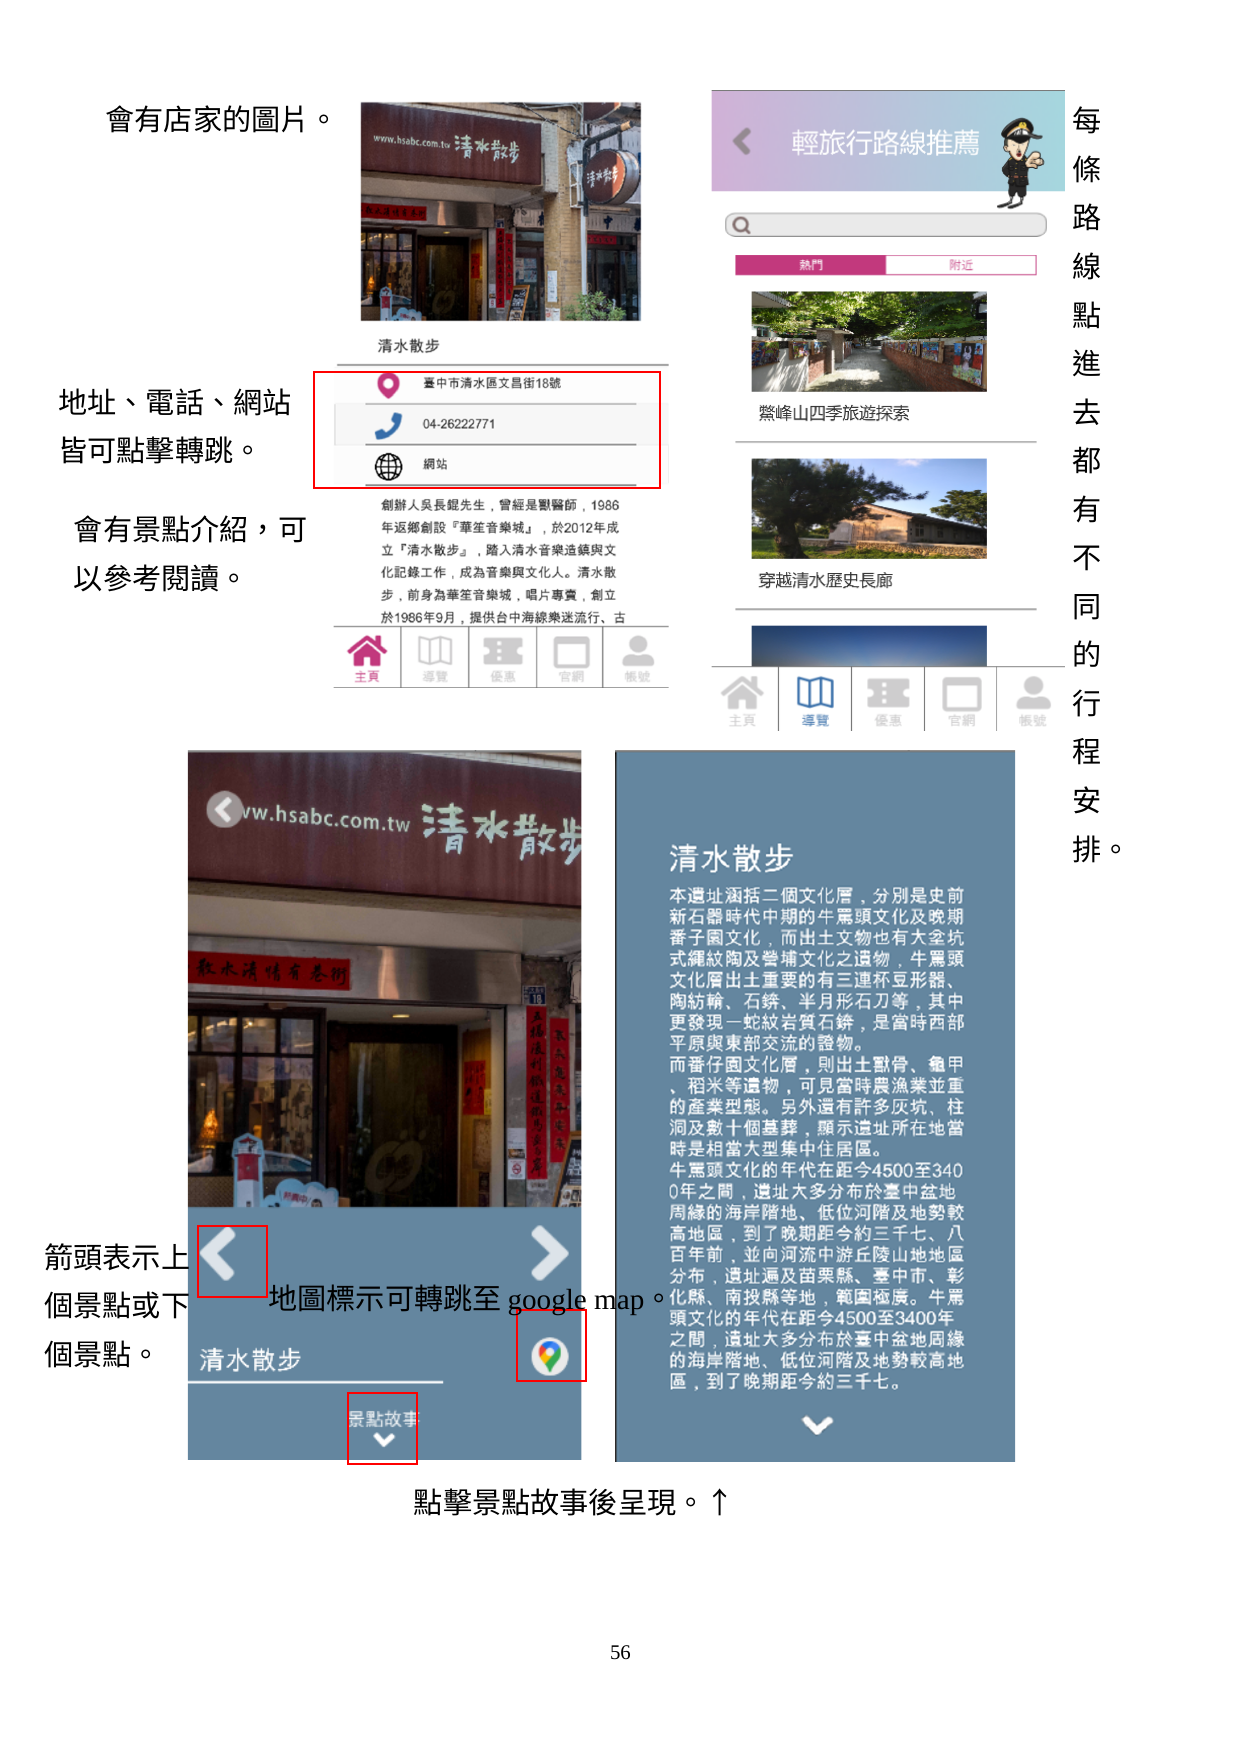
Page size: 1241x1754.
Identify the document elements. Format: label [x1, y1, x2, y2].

picture [526, 1296, 533, 1308]
picture [349, 1394, 416, 1460]
picture [540, 1296, 547, 1308]
picture [333, 373, 659, 487]
picture [555, 1296, 561, 1303]
picture [615, 750, 1016, 1462]
picture [187, 750, 582, 1460]
picture [711, 90, 1065, 731]
picture [333, 90, 669, 688]
picture [511, 1296, 517, 1303]
picture [518, 1311, 582, 1380]
